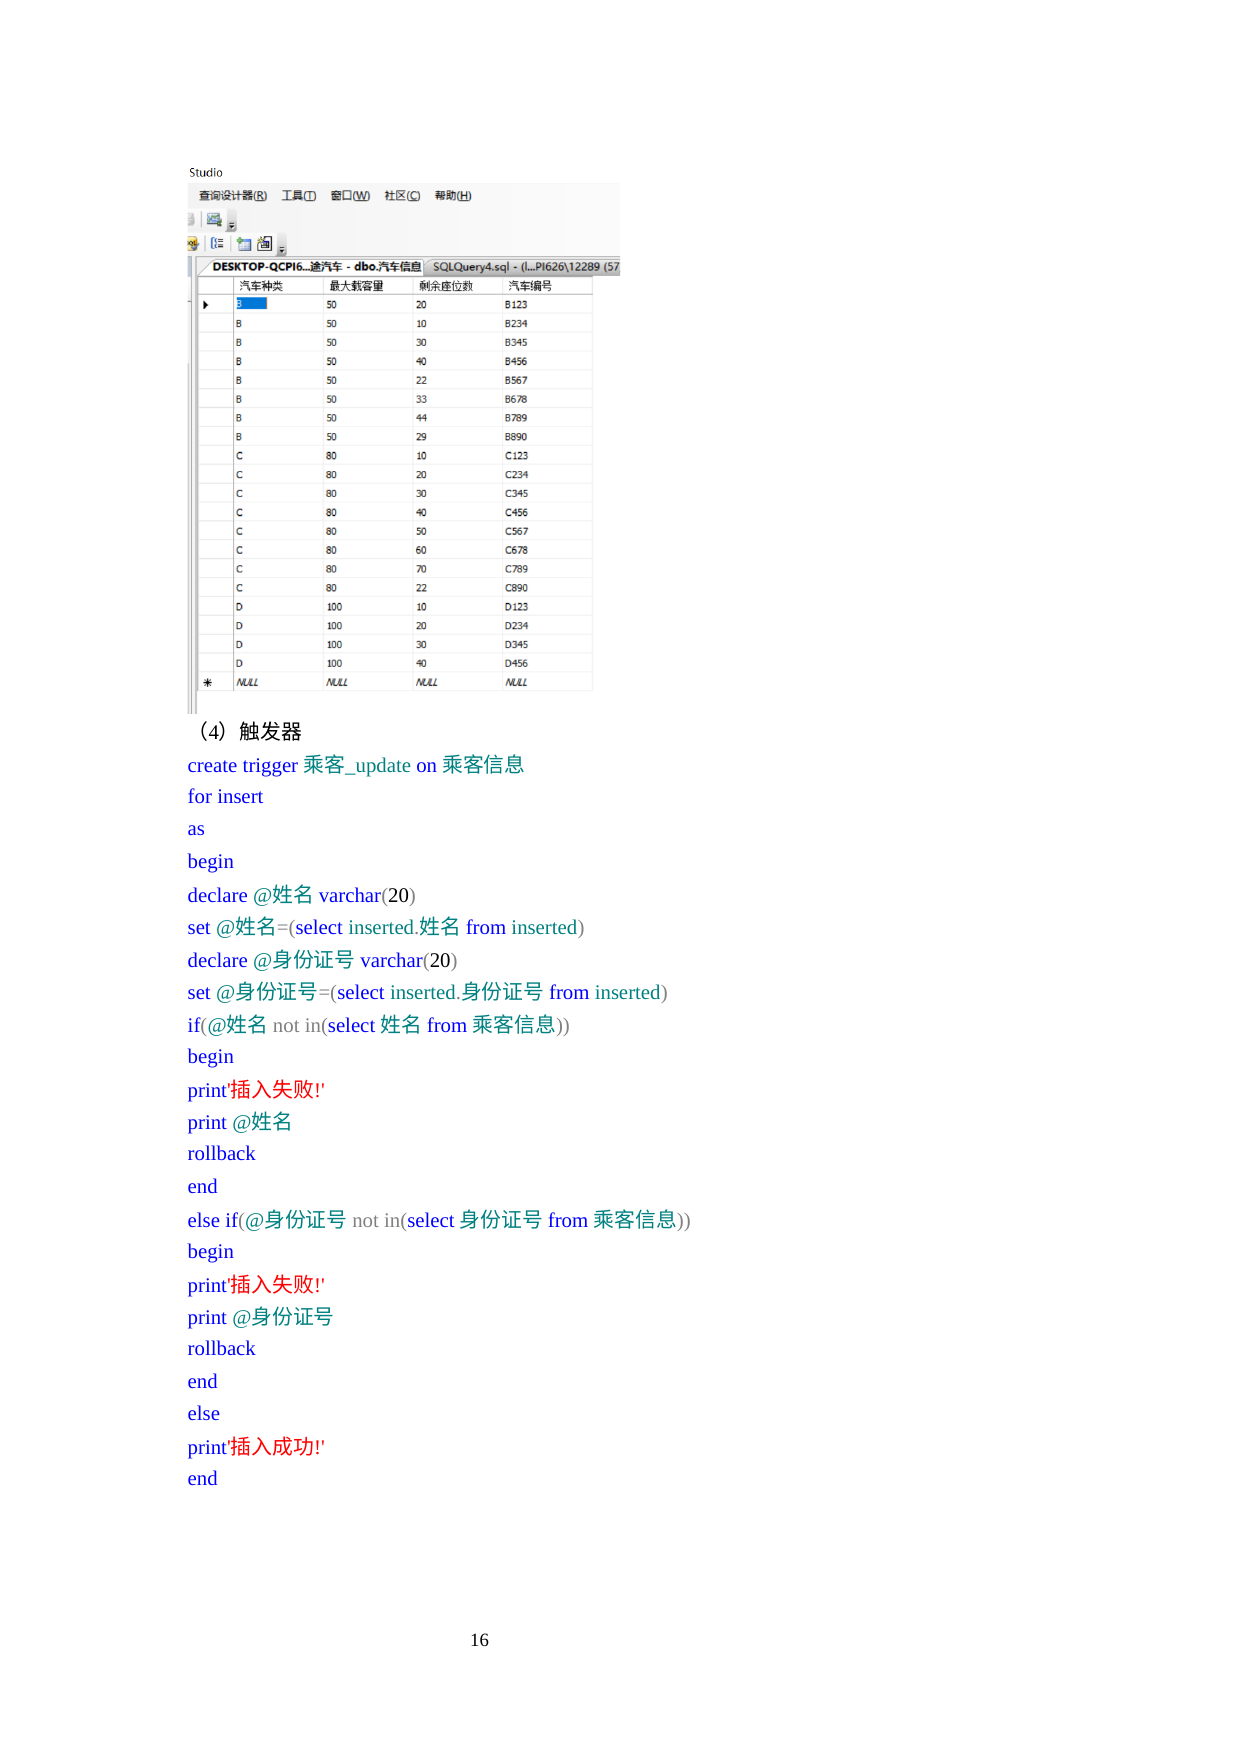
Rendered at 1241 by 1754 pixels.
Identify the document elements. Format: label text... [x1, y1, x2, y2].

text if(@姓名 not in(select 姓名 from 乘客信息)) [187, 1007, 1053, 1039]
text print @身份证号 [187, 1299, 1053, 1332]
text set @姓名=(select inserted.姓名 from inserted) [187, 909, 1053, 942]
text set @身份证号=(select inserted.身份证号 from inserted) [187, 974, 1053, 1007]
text declare @姓名 varchar(20) [187, 877, 1053, 909]
text rollback [187, 1137, 1053, 1169]
text else if(@身份证号 not in(select 身份证号 from 乘客信息)) [187, 1202, 1053, 1234]
list end [187, 1462, 1053, 1494]
text as [187, 812, 1053, 844]
text begin [187, 1039, 1053, 1072]
text end [187, 1364, 1053, 1397]
text rollback [187, 1332, 1053, 1364]
text begin [187, 844, 1053, 877]
list （4）触发器 [187, 714, 1053, 747]
picture [187, 162, 621, 714]
text for insert [187, 779, 1053, 812]
text print'插入失败!' [187, 1267, 1053, 1299]
text begin [187, 1234, 1053, 1267]
text end [187, 1169, 1053, 1202]
text print'插入失败!' [187, 1072, 1053, 1104]
text else [187, 1397, 1053, 1429]
text create trigger 乘客_update on 乘客信息 [187, 747, 1053, 779]
text print'插入成功!' [187, 1429, 1053, 1462]
text print @姓名 [187, 1104, 1053, 1137]
text declare @身份证号 varchar(20) [187, 942, 1053, 974]
